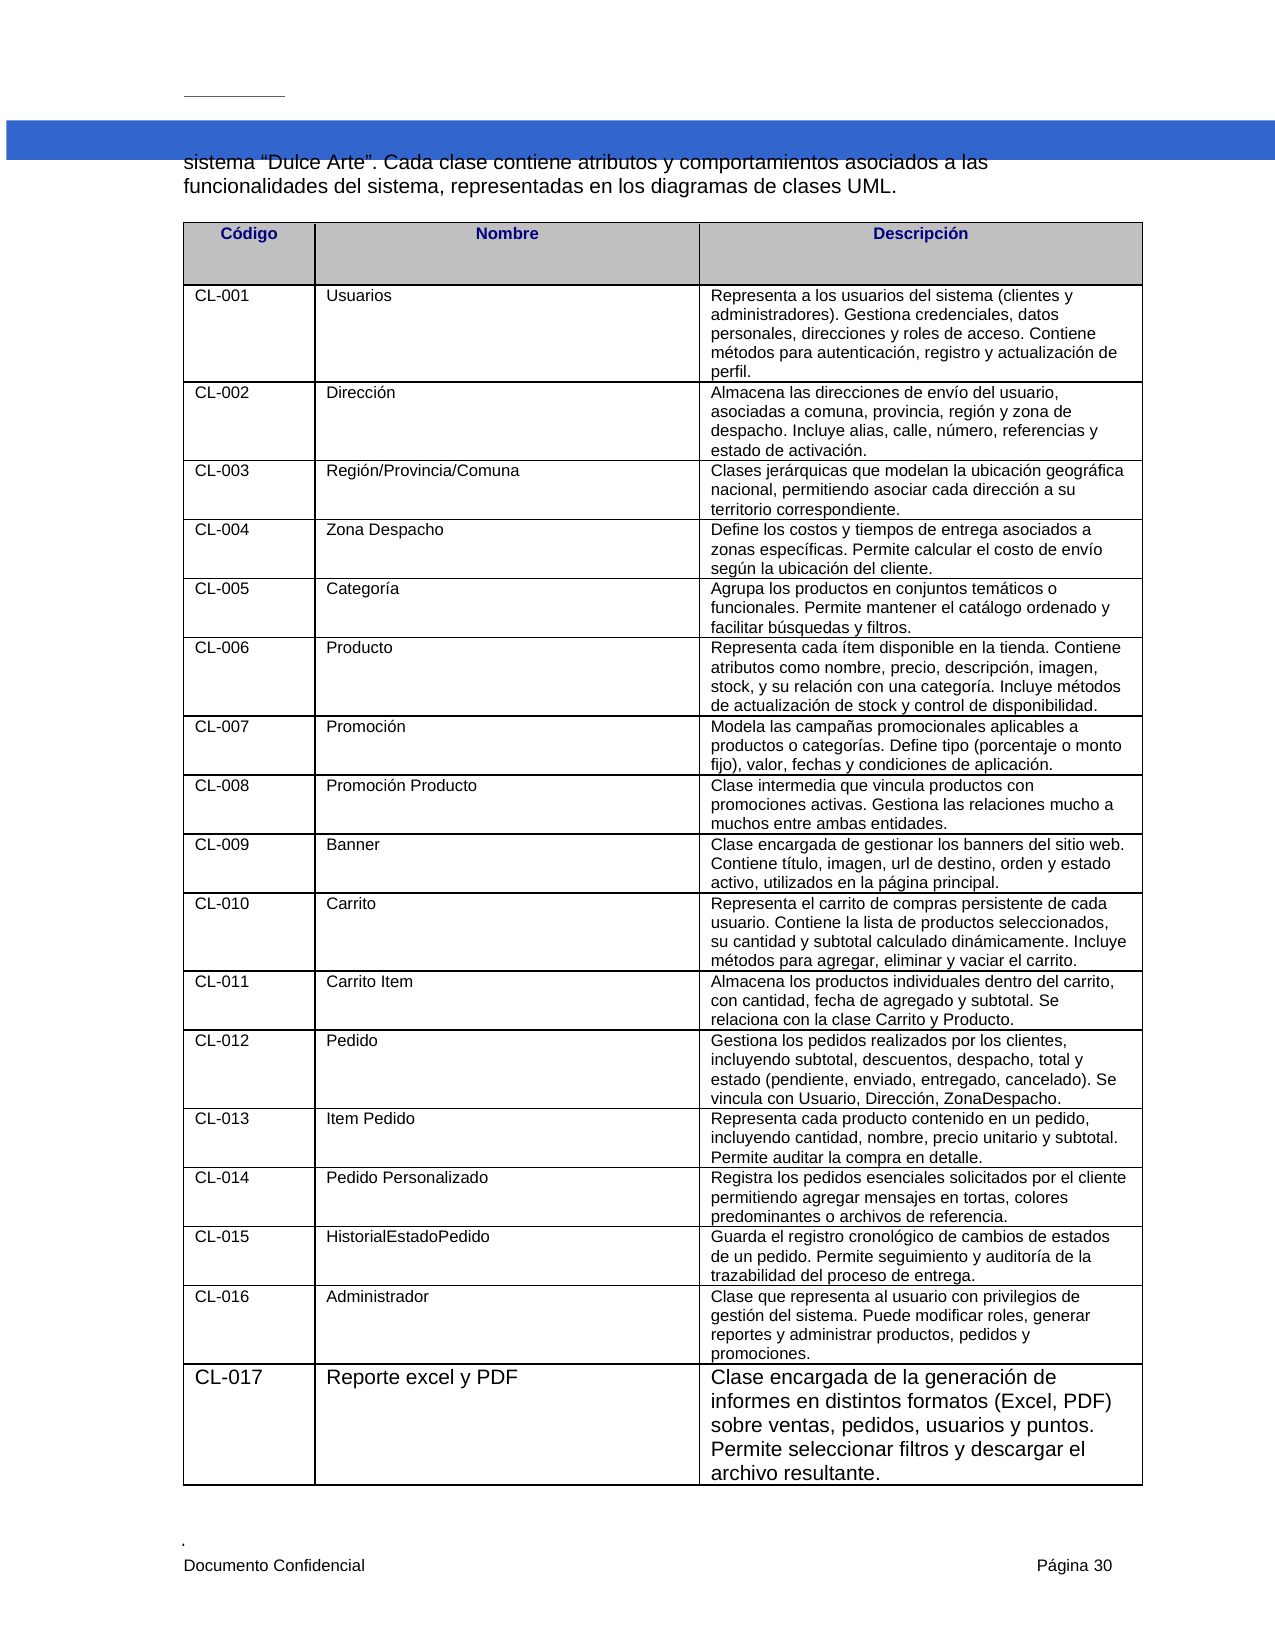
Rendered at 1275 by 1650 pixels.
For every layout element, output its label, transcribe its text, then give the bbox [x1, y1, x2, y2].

table_cell Carrito [316, 894, 699, 970]
table_cell Categoría [316, 579, 699, 637]
table_cell Almacena las direcciones de envío del usuario, asociadas a comuna, provincia, región y zona de despacho. Incluye alias, calle, número, referencias y estado de activación. [700, 383, 1142, 459]
table_cell CL-005 [184, 579, 314, 637]
table_cell CL-003 [184, 461, 314, 518]
table_cell CL-016 [184, 1286, 314, 1363]
table_cell Representa a los usuarios del sistema (clientes y administradores). Gestiona credenciales, datos personales, direcciones y roles de acceso. Contiene métodos para autenticación, registro y actualización de perfil. [700, 286, 1142, 381]
table_cell Modela las campañas promocionales aplicables a productos o categorías. Define tipo (porcentaje o monto fijo), valor, fechas y condiciones de aplicación. [700, 717, 1142, 774]
table_cell CL-006 [184, 638, 314, 715]
table_cell Define los costos y tiempos de entrega asociados a zonas específicas. Permite calcular el costo de envío según la ubicación del cliente. [700, 520, 1142, 578]
table_header Código [184, 223, 315, 284]
table_cell Item Pedido [316, 1109, 699, 1167]
table_cell CL-002 [184, 383, 314, 459]
table_cell Carrito Item [316, 972, 699, 1029]
table_cell CL-009 [184, 835, 314, 892]
table_cell CL-014 [184, 1168, 314, 1226]
table_cell CL-017 [184, 1365, 314, 1484]
table_cell Administrador [316, 1286, 699, 1363]
table_cell Clase encargada de gestionar los banners del sitio web. Contiene título, imagen, url de destino, orden y estado activo, utilizados en la página principal. [700, 835, 1142, 892]
table_cell CL-012 [184, 1031, 314, 1108]
table_cell CL-004 [184, 520, 314, 578]
table_cell Representa cada producto contenido en un pedido, incluyendo cantidad, nombre, precio unitario y subtotal. Permite auditar la compra en detalle. [700, 1109, 1142, 1167]
table_cell Producto [316, 638, 699, 715]
table_cell Guarda el registro cronológico de cambios de estados de un pedido. Permite seguimiento y auditoría de la trazabilidad del proceso de entrega. [700, 1227, 1142, 1285]
table_cell Zona Despacho [316, 520, 699, 578]
table_cell Clase intermedia que vincula productos con promociones activas. Gestiona las relaciones mucho a muchos entre ambas entidades. [700, 776, 1142, 833]
table_cell CL-011 [184, 972, 314, 1029]
table_cell CL-015 [184, 1227, 314, 1285]
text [183, 150, 1125, 198]
table_cell CL-007 [184, 717, 314, 774]
table_cell CL-013 [184, 1109, 314, 1167]
table_cell CL-010 [184, 894, 314, 970]
table_cell Pedido Personalizado [316, 1168, 699, 1226]
table_cell Pedido [316, 1031, 699, 1108]
table_cell Representa cada ítem disponible en la tienda. Contiene atributos como nombre, precio, descripción, imagen, stock, y su relación con una categoría. Incluye métodos de actualización de stock y control de disponibilidad. [700, 638, 1142, 715]
table_cell Agrupa los productos en conjuntos temáticos o funcionales. Permite mantener el catálogo ordenado y facilitar búsquedas y filtros. [700, 579, 1142, 637]
table_cell HistorialEstadoPedido [316, 1227, 699, 1285]
table_cell CL-008 [184, 776, 314, 833]
table_header Descripción [700, 223, 1142, 284]
table_cell Dirección [316, 383, 699, 459]
table_cell Usuarios [316, 286, 699, 381]
table_cell Clases jerárquicas que modelan la ubicación geográfica nacional, permitiendo asociar cada dirección a su territorio correspondiente. [700, 461, 1142, 518]
table_cell Banner [316, 835, 699, 892]
table_cell Región/Provincia/Comuna [316, 461, 699, 518]
table_header Nombre [316, 223, 699, 284]
table_cell Clase encargada de la generación de informes en distintos formatos (Excel, PDF) sobre ventas, pedidos, usuarios y puntos. Permite seleccionar filtros y descargar el archivo resultante. [700, 1365, 1142, 1484]
table_cell Almacena los productos individuales dentro del carrito, con cantidad, fecha de agregado y subtotal. Se relaciona con la clase Carrito y Producto. [700, 972, 1142, 1029]
table_cell CL-001 [184, 286, 314, 381]
table_cell Promoción [316, 717, 699, 774]
table_cell Reporte excel y PDF [316, 1365, 699, 1484]
table_cell Representa el carrito de compras persistente de cada usuario. Contiene la lista de productos seleccionados, su cantidad y subtotal calculado dinámicamente. Incluye métodos para agregar, eliminar y vaciar el carrito. [700, 894, 1142, 970]
table_cell Clase que representa al usuario con privilegios de gestión del sistema. Puede modificar roles, generar reportes y administrar productos, pedidos y promociones. [700, 1286, 1142, 1363]
table_cell Registra los pedidos esenciales solicitados por el cliente permitiendo agregar mensajes en tortas, colores predominantes o archivos de referencia. [700, 1168, 1142, 1226]
table_cell Gestiona los pedidos realizados por los clientes, incluyendo subtotal, descuentos, despacho, total y estado (pendiente, enviado, entregado, cancelado). Se vincula con Usuario, Dirección, ZonaDespacho. [700, 1031, 1142, 1108]
table_cell Promoción Producto [316, 776, 699, 833]
